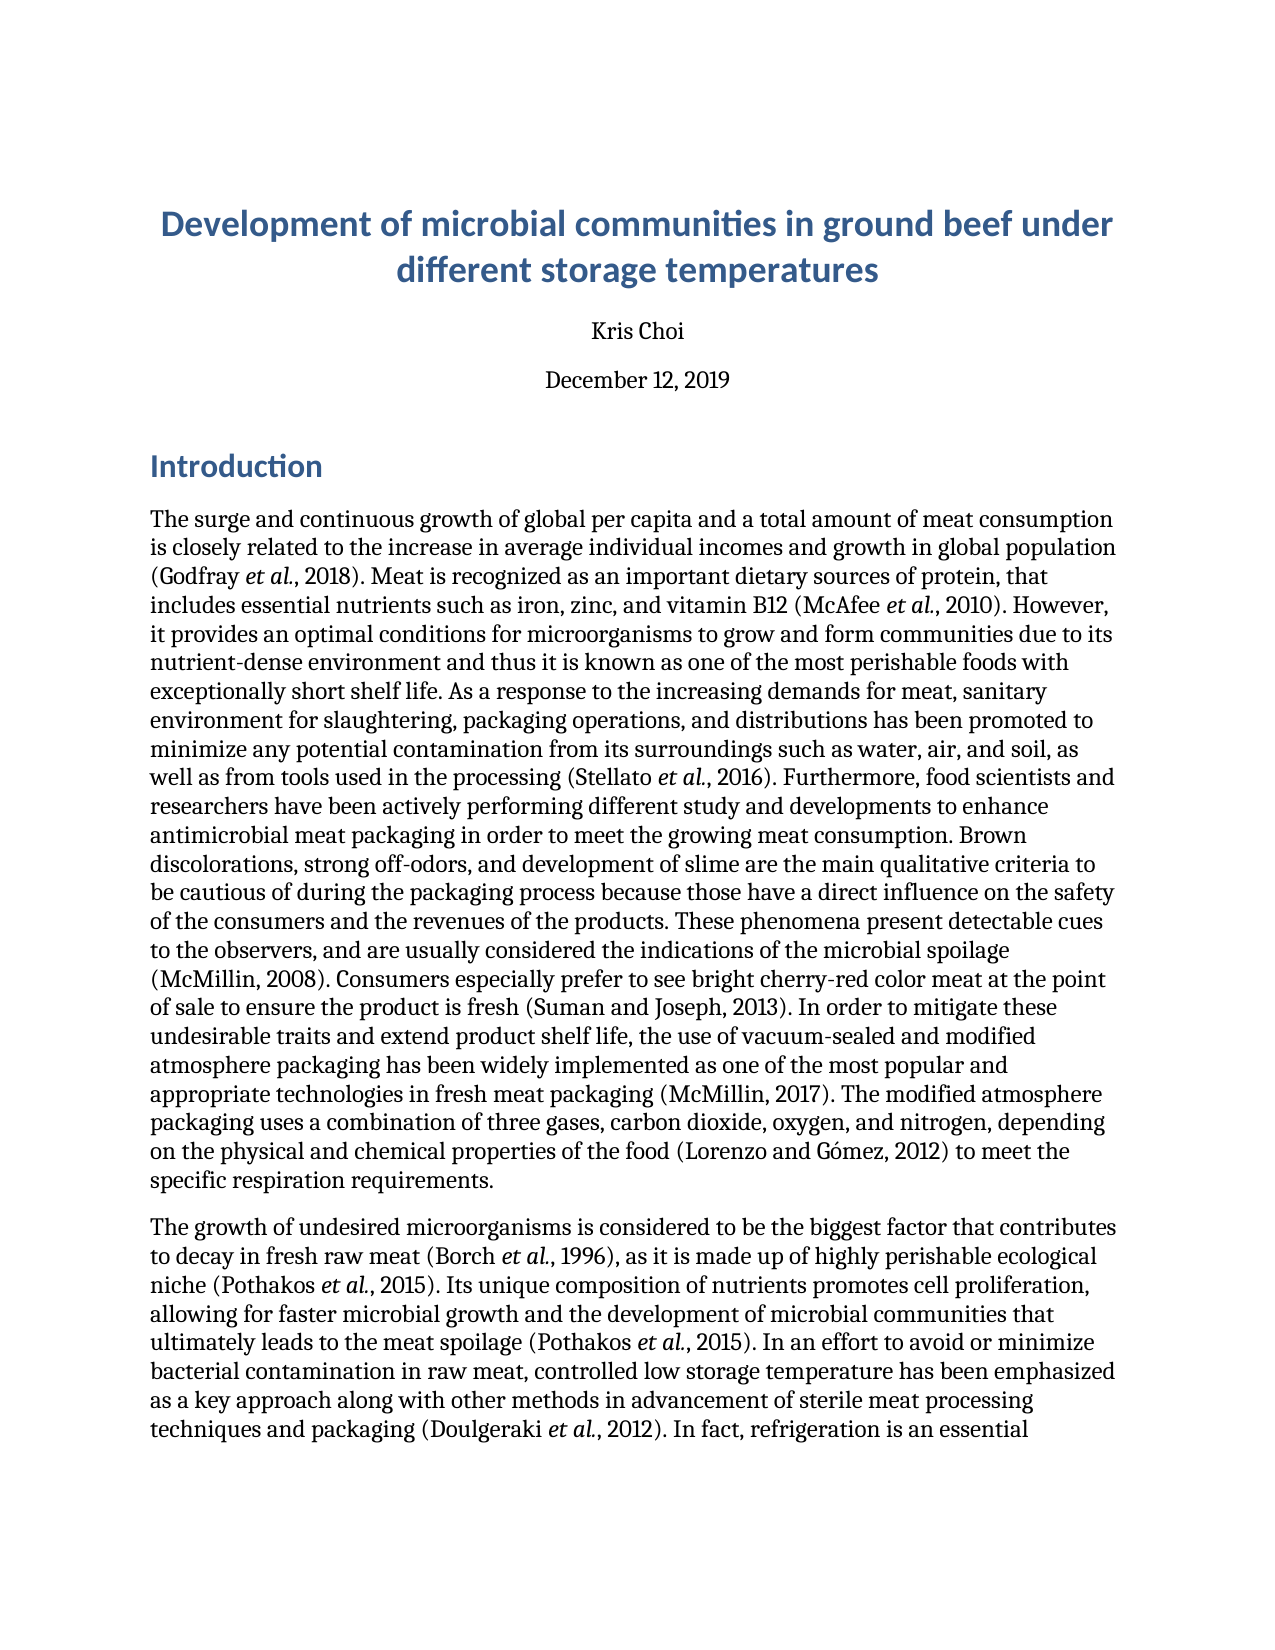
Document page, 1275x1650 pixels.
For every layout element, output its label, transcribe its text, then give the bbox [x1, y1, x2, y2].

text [150, 1213, 1125, 1443]
subtitle Introduction [150, 445, 1125, 486]
title Development of microbial communities in ground beef under different storage temperatures [150, 200, 1125, 292]
text The surge and continuous growth of global per capita and a total amount of meat consumption is closely related to the increase in average individual incomes and growth in global population (Godfray et al., 2018). Meat is recognized as an important dietary sources of protein, that includes essential nutrients such as iron, zinc, and vitamin B12 (McAfee et al., 2010). However, it provides an optimal conditions for microorganisms to grow and form communities due to its nutrient-dense environment and thus it is known as one of the most perishable foods with exceptionally short shelf life. As a response to the increasing demands for meat, sanitary environment for slaughtering, packaging operations, and distributions has been promoted to minimize any potential contamination from its surroundings such as water, air, and soil, as well as from tools used in the processing (Stellato et al., 2016). Furthermore, food scientists and researchers have been actively performing different study and developments to enhance antimicrobial meat packaging in order to meet the growing meat consumption. Brown discolorations, strong off-odors, and development of slime are the main qualitative criteria to be cautious of during the packaging process because those have a direct influence on the safety of the consumers and the revenues of the products. These phenomena present detectable cues to the observers, and are usually considered the indications of the microbial spoilage (McMillin, 2008). Consumers especially prefer to see bright cherry-red color meat at the point of sale to ensure the product is fresh (Suman and Joseph, 2013). In order to mitigate these undesirable traits and extend product shelf life, the use of vacuum-sealed and modified atmosphere packaging has been widely implemented as one of the most popular and appropriate technologies in fresh meat packaging (McMillin, 2017). The modified atmosphere packaging uses a combination of three gases, carbon dioxide, oxygen, and nitrogen, depending on the physical and chemical properties of the food (Lorenzo and Gómez, 2012) to meet the specific respiration requirements. [150, 504, 1125, 1194]
text December 12, 2019 [150, 366, 1125, 395]
text Kris Choi [150, 317, 1125, 345]
